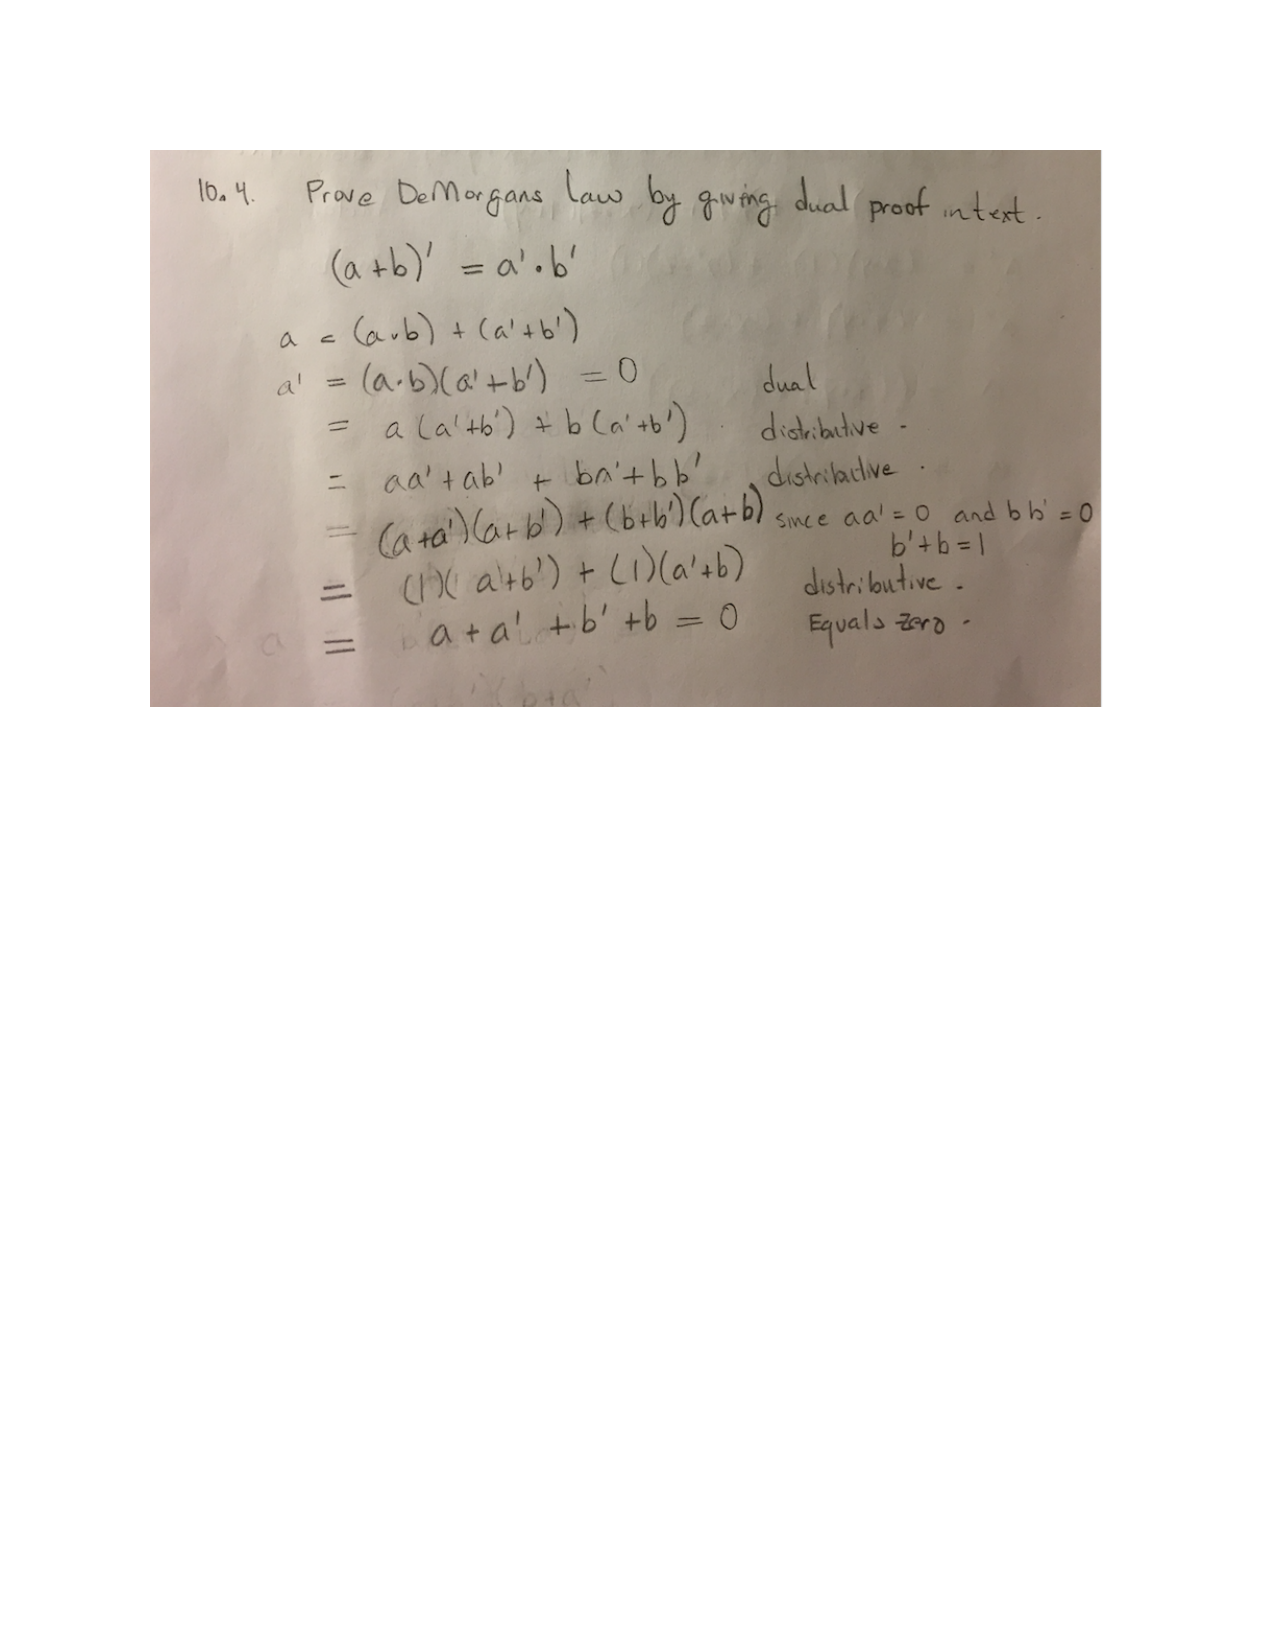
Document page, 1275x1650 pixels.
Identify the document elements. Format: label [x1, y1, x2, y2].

picture [150, 150, 1103, 707]
